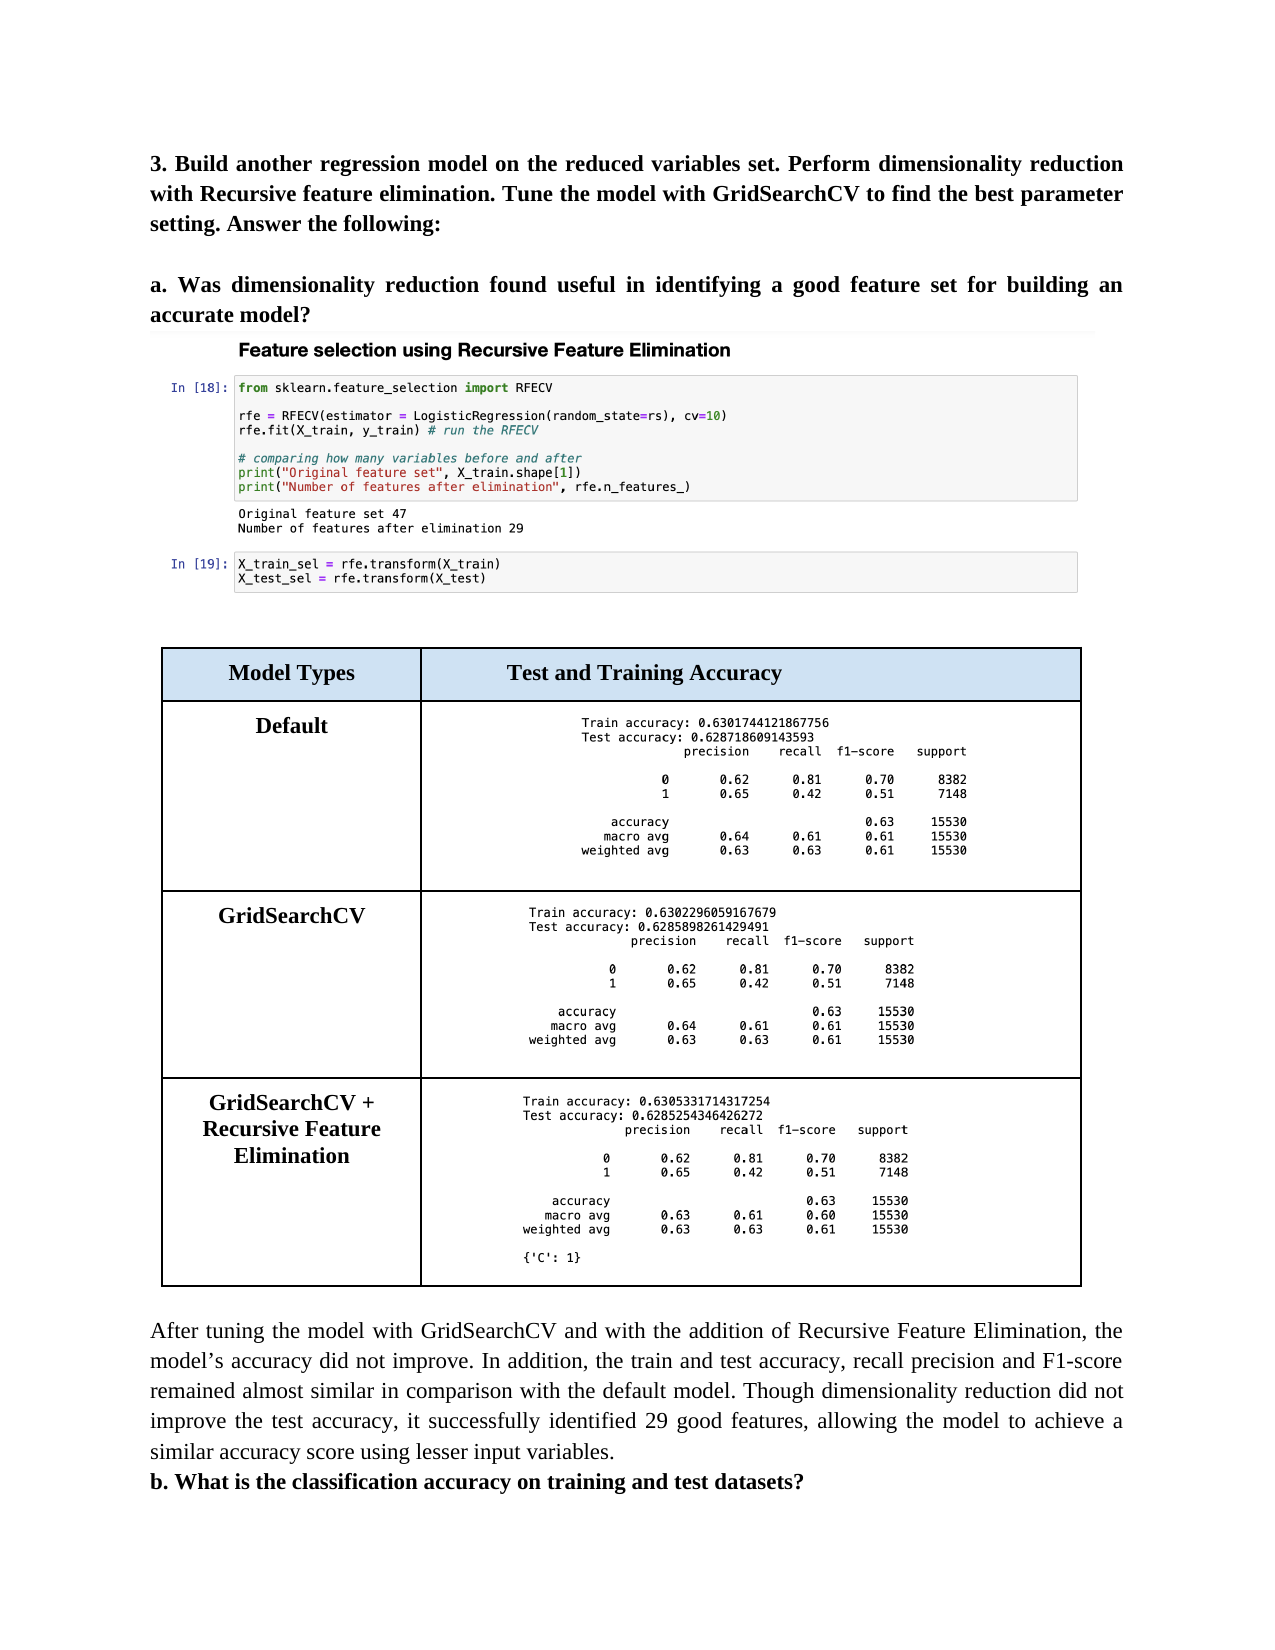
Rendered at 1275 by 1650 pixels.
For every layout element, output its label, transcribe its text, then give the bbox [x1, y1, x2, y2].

table_header Test and Training Accuracy [422, 649, 1080, 700]
table_cell [422, 892, 1080, 1077]
picture [506, 712, 1065, 876]
table_cell GridSearchCV [163, 892, 420, 1077]
text b. What is the classification accuracy on training and test datasets? [150, 1468, 1125, 1494]
picture [431, 1089, 977, 1271]
table_cell [422, 702, 1080, 889]
text 3. Build another regression model on the reduced variables set. Perform dimensionality reduction with Recursive feature elimination. Tune the model with GridSearchCV to find the best parameter setting. Answer the following: [150, 150, 1125, 237]
text a. Was dimensionality reduction found useful in identifying a good feature set for building an accurate model? [150, 271, 1125, 327]
picture [150, 331, 1096, 613]
table_header Model Types [163, 649, 420, 700]
table_cell Default [163, 702, 420, 889]
picture [431, 902, 1062, 1067]
table_cell GridSearchCV + Recursive Feature Elimination [163, 1079, 420, 1284]
text After tuning the model with GridSearchCV and with the addition of Recursive Feature Elimination, the model’s accuracy did not improve. In addition, the train and test accuracy, recall precision and F1-score remained almost similar in comparison with the default model. Though dimensionality reduction did not improve the test accuracy, it successfully identified 29 good features, allowing the model to achieve a similar accuracy score using lesser input variables. [150, 1317, 1125, 1464]
table_cell [422, 1079, 1080, 1284]
